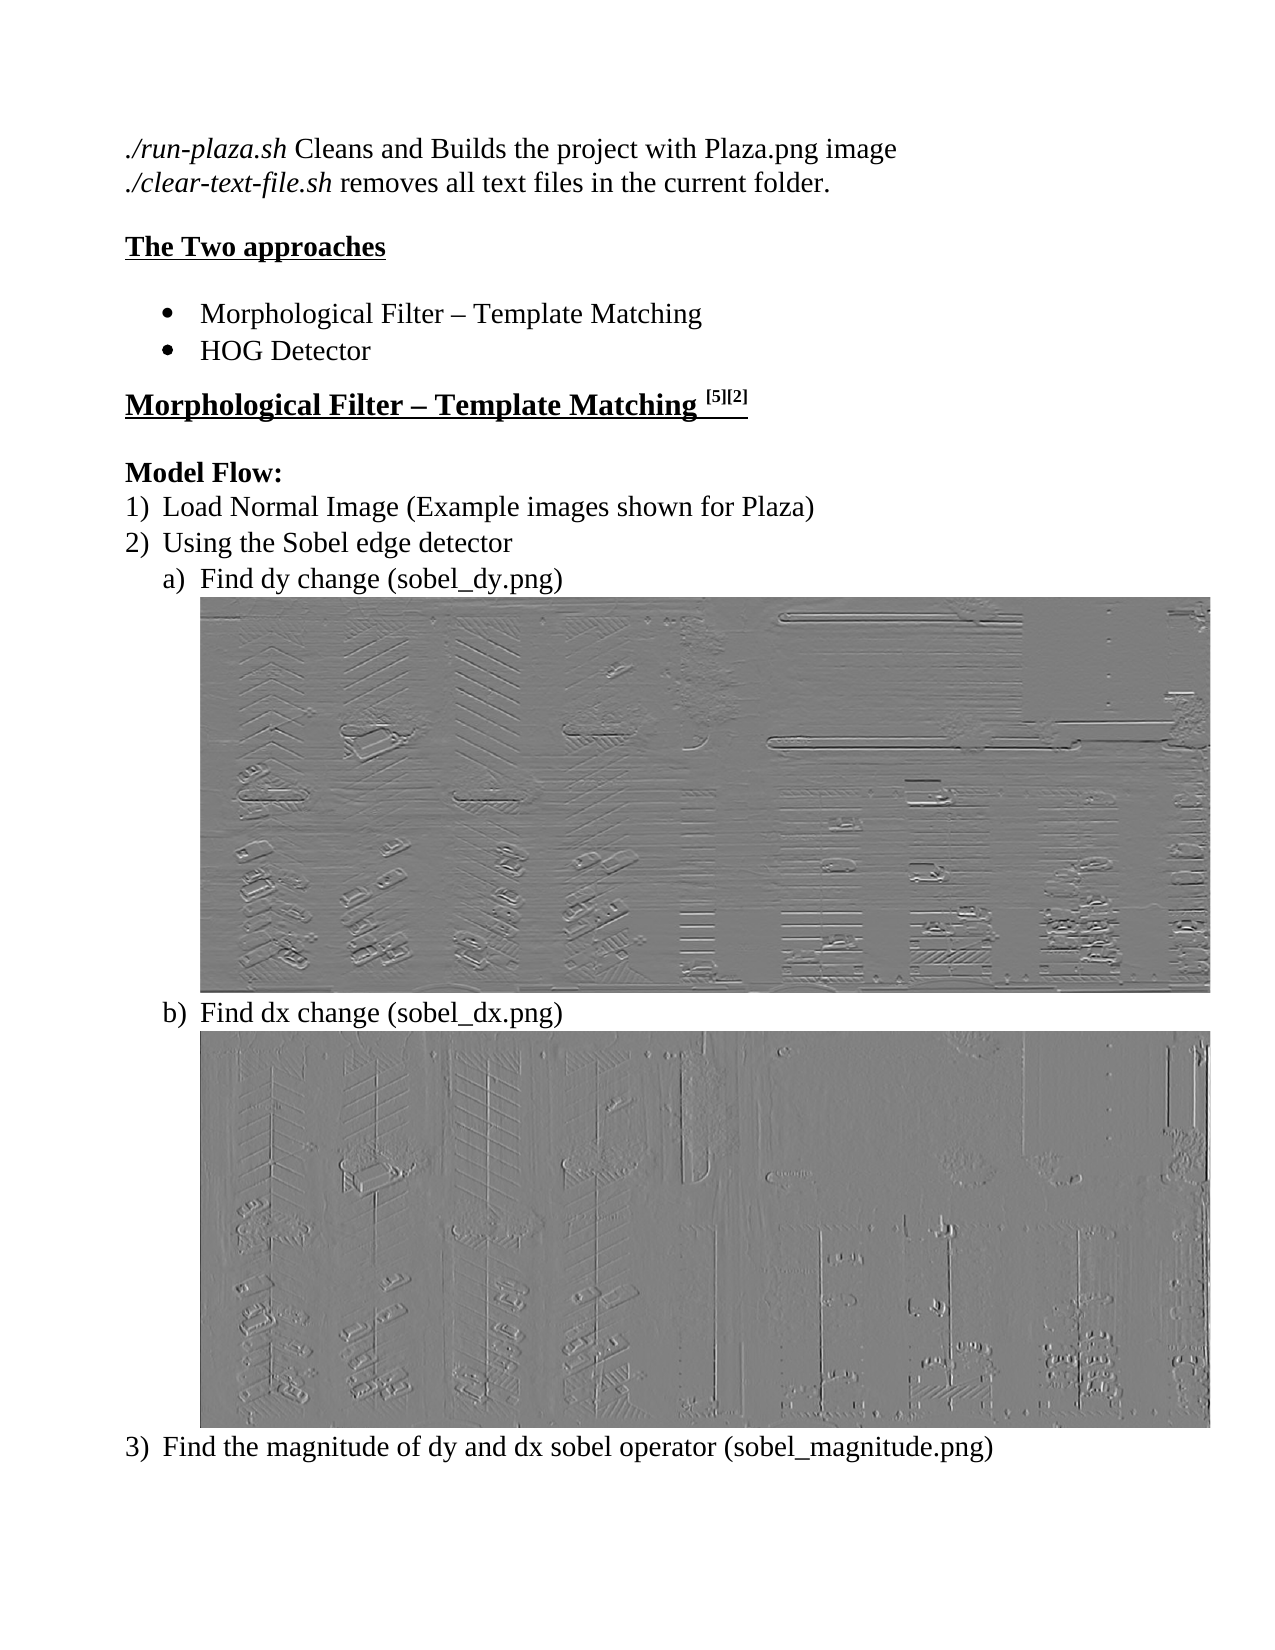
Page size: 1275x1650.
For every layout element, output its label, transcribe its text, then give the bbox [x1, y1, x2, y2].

text The Two approaches [125, 229, 1137, 263]
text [125, 131, 1137, 198]
text Model Flow: [125, 455, 1137, 489]
list Find the magnitude of dy and dx sobel operator (sobel_magnitude.png) [125, 1429, 1137, 1463]
list Find dx change (sobel_dx.png) [162, 995, 1137, 1029]
picture [200, 597, 1211, 993]
list Find dy change (sobel_dy.png) [162, 561, 1137, 594]
list Morphological Filter – Template Matching [162, 297, 1137, 330]
list Using the Sobel edge detector [125, 525, 1137, 558]
text Morphological Filter – Template Matching [5][2] [125, 386, 1137, 422]
picture [200, 1031, 1211, 1428]
list Load Normal Image (Example images shown for Plaza) [125, 489, 1137, 522]
list HOG Detector [162, 333, 1137, 366]
